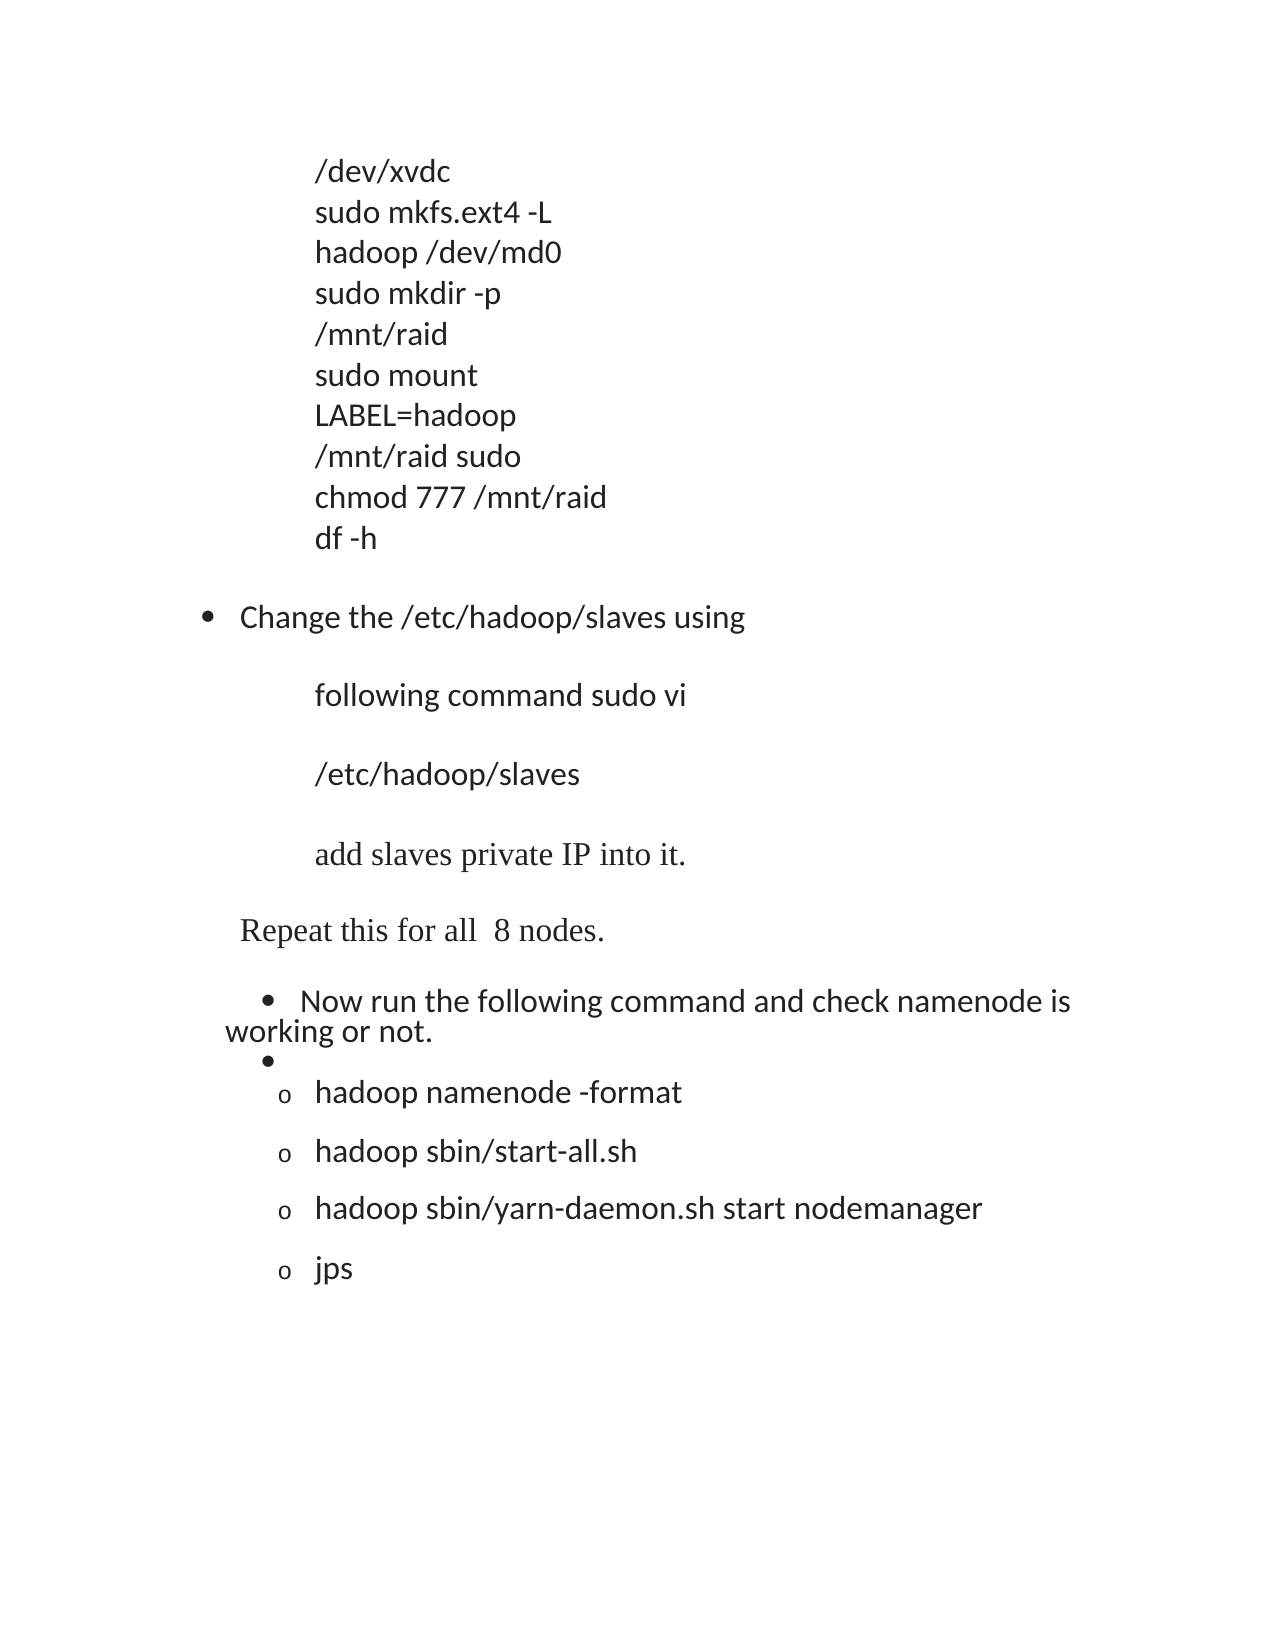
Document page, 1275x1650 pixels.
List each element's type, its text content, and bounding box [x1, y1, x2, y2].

list hadoop sbin/yarn-daemon.sh start nodemanager [277, 1197, 1125, 1226]
text Repeat this for all 8 nodes. [239, 911, 1125, 949]
text add slaves private IP into it. [314, 834, 1125, 872]
list Change the /etc/hadoop/slaves using following command sudo vi /etc/hadoop/slaves [202, 596, 773, 793]
text sudo mount LABEL=hadoop /mnt/raid sudo chmod 777 /mnt/raid [314, 354, 615, 517]
text /dev/xvdc [314, 150, 1125, 191]
list hadoop sbin/start-all.sh [277, 1139, 1125, 1168]
list jps [277, 1255, 1125, 1285]
text sudo mkfs.ext4 -L hadoop /dev/md0 sudo mkdir -p /mnt/raid [314, 191, 615, 354]
text df -h [314, 517, 1125, 557]
list Now run the following command and check namenode is working or not. [225, 988, 1125, 1049]
list hadoop namenode -format [277, 1080, 1125, 1109]
